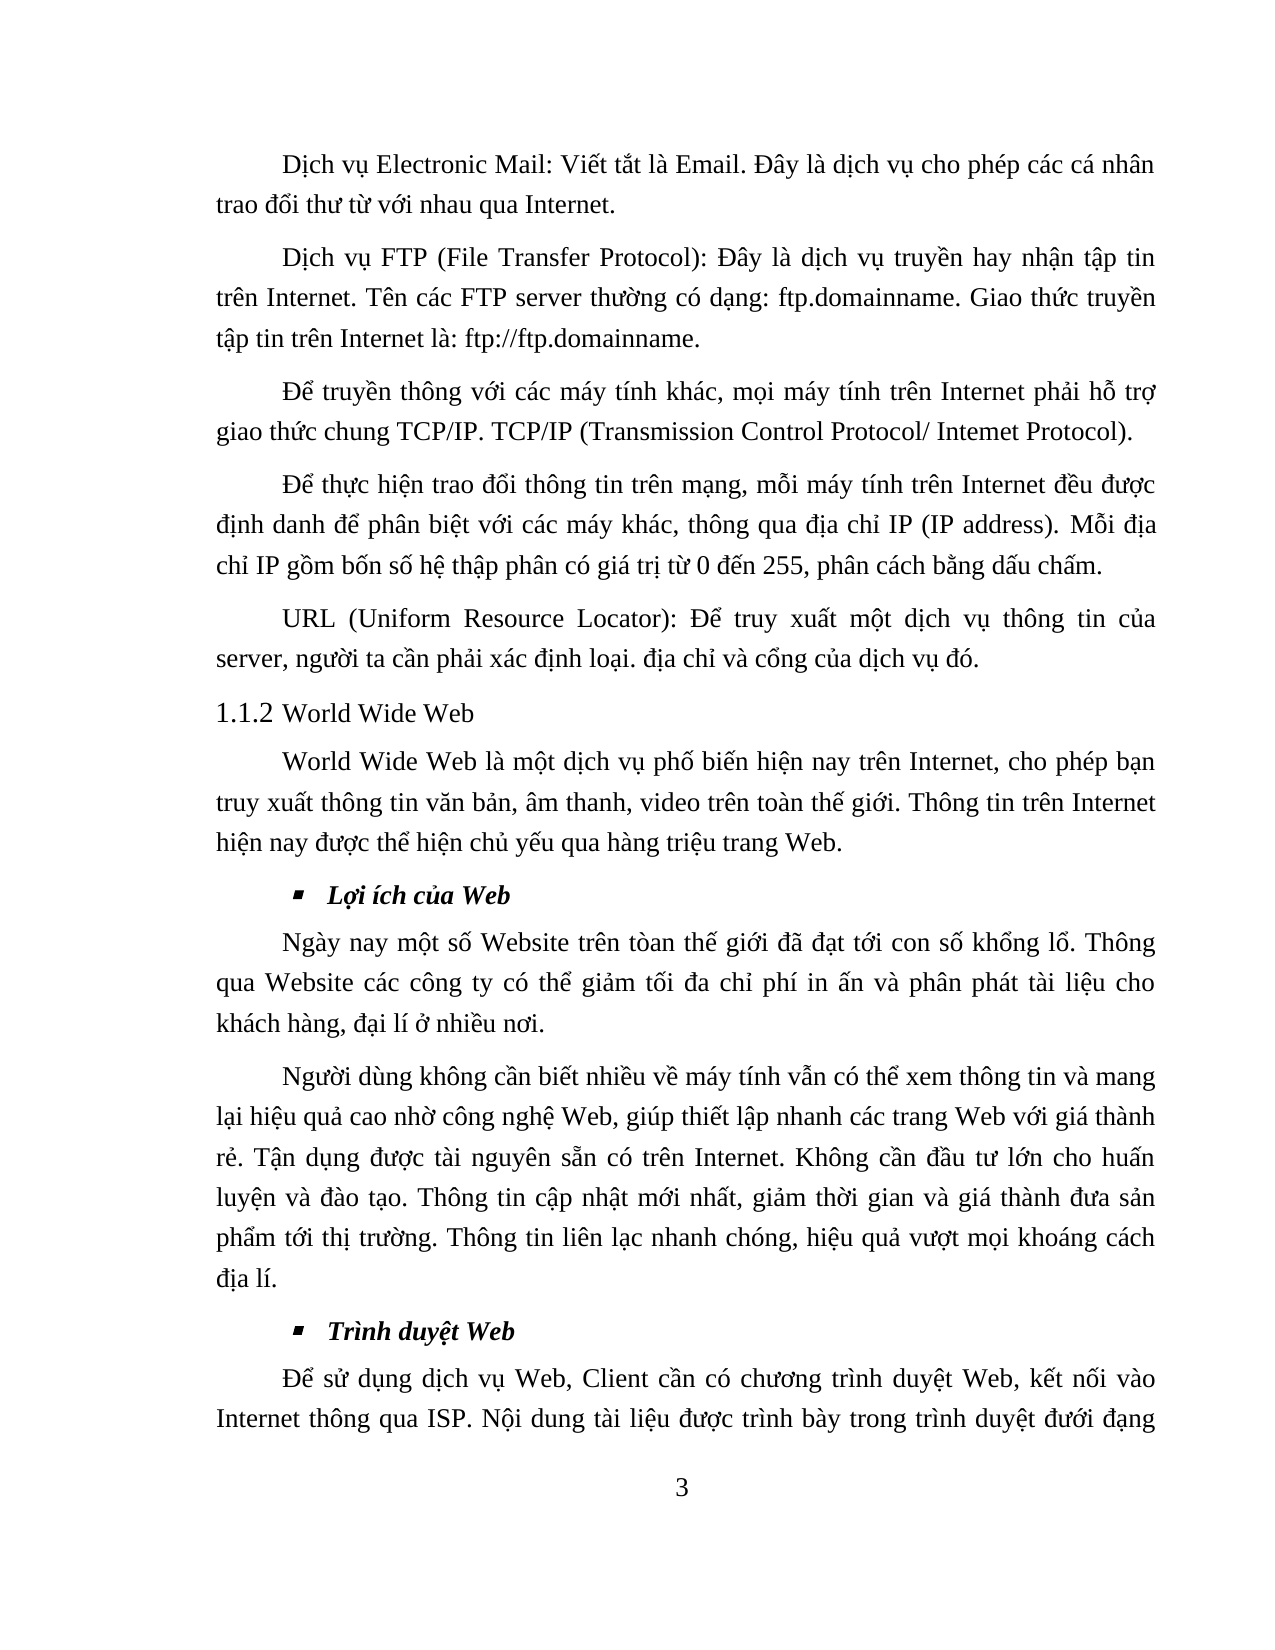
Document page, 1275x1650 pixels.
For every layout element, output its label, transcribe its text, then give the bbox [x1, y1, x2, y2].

list Ngày nay một số Website trên tòan thế giới đã đạt tới con số khổng lổ. Thông qua Website các công ty có thể giảm tối đa chỉ phí in ấn và phân phát tài liệu cho khách hàng, đại lí ở nhiều nơi. [216, 926, 1157, 1038]
list World Wide Web [244, 695, 1157, 729]
list Lợi ích của Web [289, 879, 1157, 911]
list Để thực hiện trao đổi thông tin trên mạng, mỗi máy tính trên Internet đều được định danh để phân biệt với các máy khác, thông qua địa chỉ IP (IP address). Mỗi địa chỉ IP gồm bốn số hệ thập phân có giá trị từ 0 đến 255, phân cách bằng dấu chấm. [216, 468, 1157, 580]
list Người dùng không cần biết nhiều về máy tính vẫn có thể xem thông tin và mang lại hiệu quả cao nhờ công nghệ Web, giúp thiết lập nhanh các trang Web với giá thành rẻ. Tận dụng được tài nguyên sẵn có trên Internet. Không cần đầu tư lớn cho huấn luyện và đào tạo. Thông tin cập nhật mới nhất, giảm thời gian và giá thành đưa sản phẩm tới thị trường. Thông tin liên lạc nhanh chóng, hiệu quả vượt mọi khoáng cách địa lí. [216, 1060, 1157, 1293]
list World Wide Web là một dịch vụ phố biến hiện nay trên Internet, cho phép bạn truy xuất thông tin văn bản, âm thanh, video trên toàn thế giới. Thông tin trên Internet hiện nay được thể hiện chủ yếu qua hàng triệu trang Web. [216, 746, 1157, 857]
list URL (Uniform Resource Locator): Để truy xuất một dịch vụ thông tin của server, người ta cần phải xác định loại. địa chỉ và cổng của dịch vụ đó. [216, 602, 1157, 673]
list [216, 1362, 1157, 1433]
list Trình duyệt Web [289, 1315, 1157, 1346]
list Dịch vụ FTP (File Transfer Protocol): Đây là dịch vụ truyền hay nhận tập tin trên Internet. Tên các FTP server thường có dạng: ftp.domainname. Giao thức truyền tập tin trên Internet là: ftp://ftp.domainname. [216, 241, 1157, 353]
list Để truyền thông với các máy tính khác, mọi máy tính trên Internet phải hỗ trợ giao thức chung TCP/IP. TCP/IP (Transmission Control Protocol/ Intemet Protocol). [216, 375, 1157, 446]
list Dịch vụ Electronic Mail: Viết tắt là Email. Đây là dịch vụ cho phép các cá nhân trao đổi thư từ với nhau qua Internet. [216, 148, 1157, 219]
